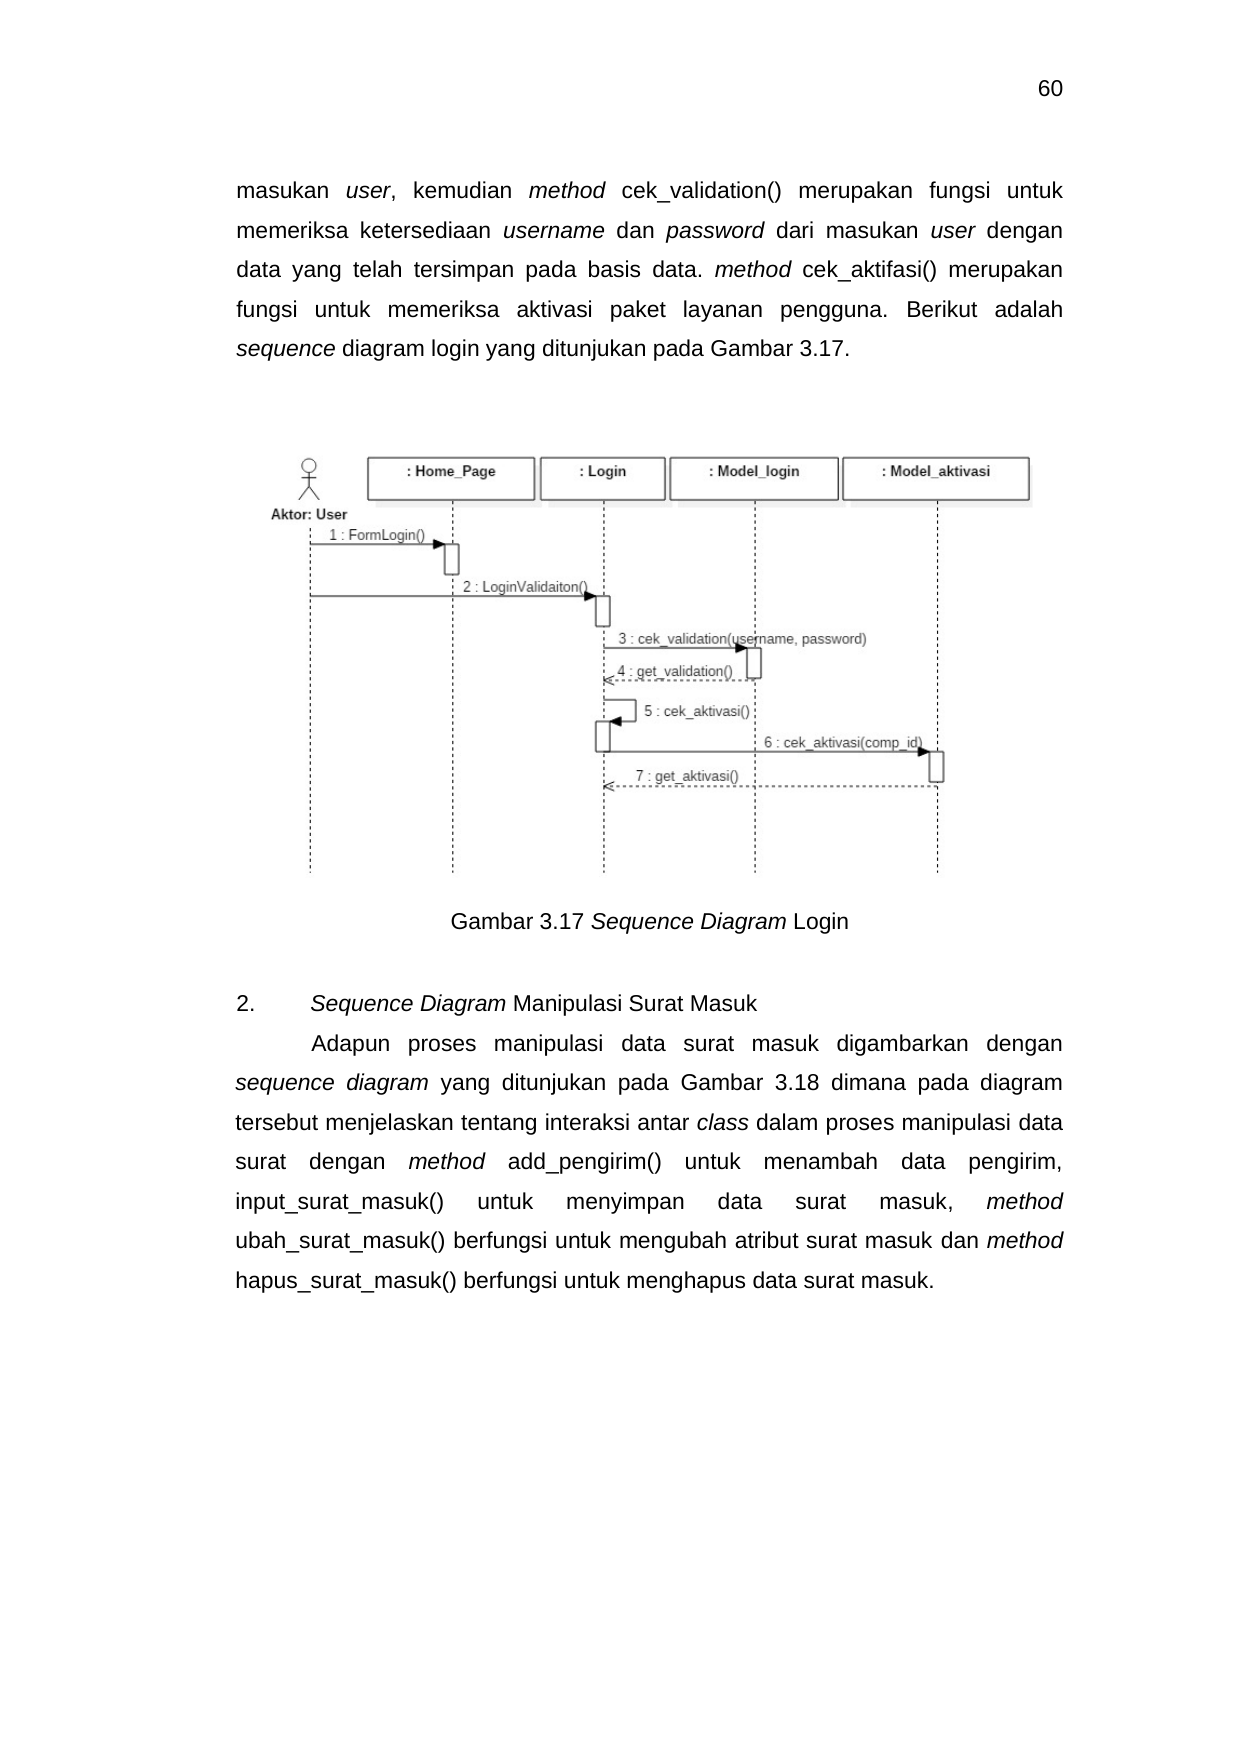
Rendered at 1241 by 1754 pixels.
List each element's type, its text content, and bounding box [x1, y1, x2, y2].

picture [265, 447, 1033, 878]
text Gambar 3.17 Sequence Diagram Login [236, 908, 1063, 934]
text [236, 177, 1063, 361]
text Adapun proses manipulasi data surat masuk digambarkan dengan sequence diagram yang ditunjukan pada Gambar 3.18 dimana pada diagram tersebut menjelaskan tentang interaksi antar class dalam proses manipulasi data surat dengan method add_pengirim() untuk menambah data pengirim, input_surat_masuk() untuk menyimpan data surat masuk, method ubah_surat_masuk() berfungsi untuk mengubah atribut surat masuk dan method hapus_surat_masuk() berfungsi untuk menghapus data surat masuk. [235, 1030, 1063, 1293]
list Sequence Diagram Manipulasi Surat Masuk [236, 990, 1063, 1017]
